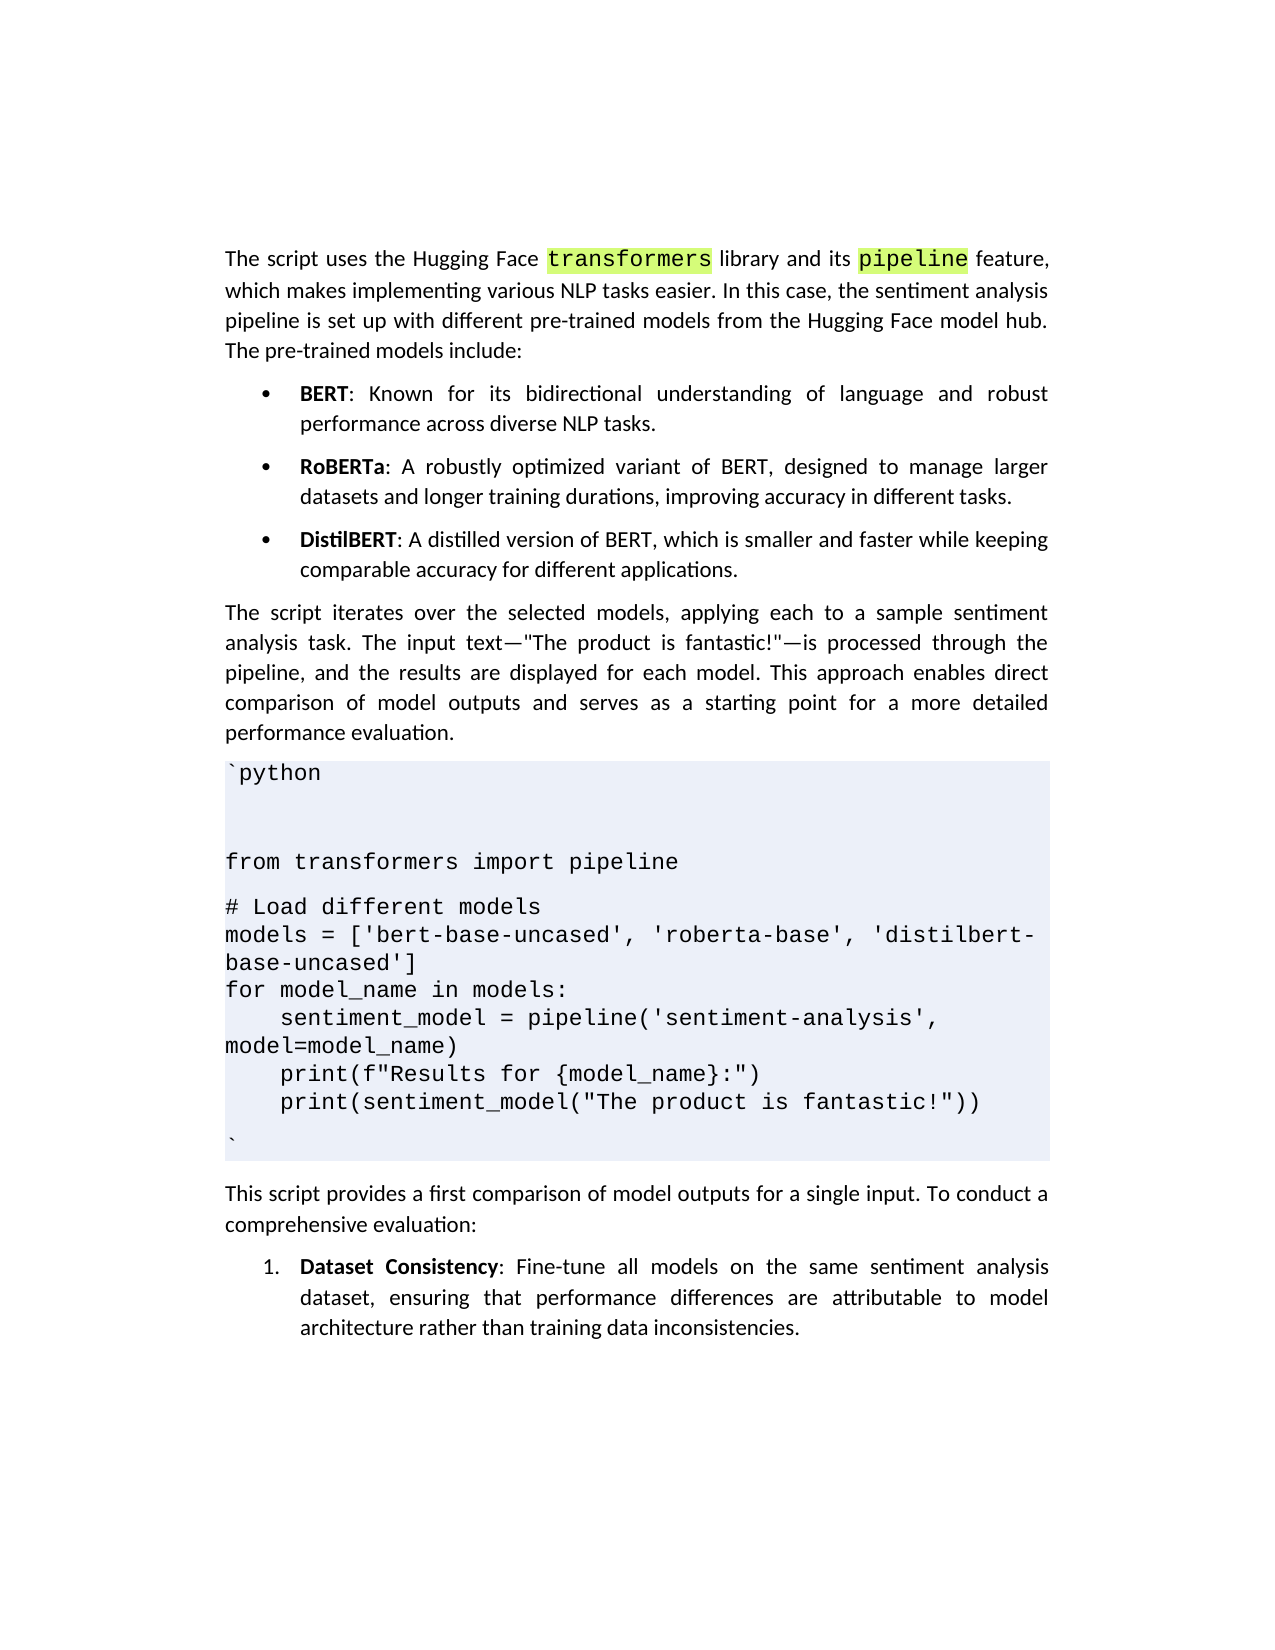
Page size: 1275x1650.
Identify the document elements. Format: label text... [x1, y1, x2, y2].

text `python [225, 761, 1050, 787]
text The script uses the Hugging Face transformers library and its pipeline feature, which makes implementing various NLP tasks easier. In this case, the sentiment analysis pipeline is set up with different pre-trained models from the Hugging Face model hub. The pre-trained models include: [225, 244, 1050, 364]
text The script iterates over the selected models, applying each to a sample sentiment analysis task. The input text—"The product is fantastic!"—is processed through the pipeline, and the results are displayed for each model. This approach enables direct comparison of model outputs and serves as a starting point for a more detailed performance evaluation. [225, 598, 1050, 747]
text from transformers import pipeline [225, 850, 1050, 876]
text ` [225, 1135, 1050, 1161]
list DistilBERT: A distilled version of BERT, which is smaller and faster while keeping comparable accuracy for different applications. [262, 525, 1050, 583]
list RoBERTa: A robustly optimized variant of BERT, designed to manage larger datasets and longer training durations, improving accuracy in different tasks. [262, 452, 1050, 510]
list Dataset Consistency: Fine-tune all models on the same sentiment analysis dataset, ensuring that performance differences are attributable to model architecture rather than training data inconsistencies. [262, 1252, 1050, 1341]
text This script provides a first comparison of model outputs for a single input. To conduct a comprehensive evaluation: [225, 1179, 1050, 1238]
text # Load different models models = ['bert-base-uncased', 'roberta-base', 'distilbert-base-uncased'] for model_name in models: sentiment_model = pipeline('sentiment-analysis', model=model_name) print(f"Results for {model_name}:") print(sentiment_model("The product is fantastic!")) [225, 895, 1050, 1116]
list BERT: Known for its bidirectional understanding of language and robust performance across diverse NLP tasks. [262, 379, 1050, 437]
